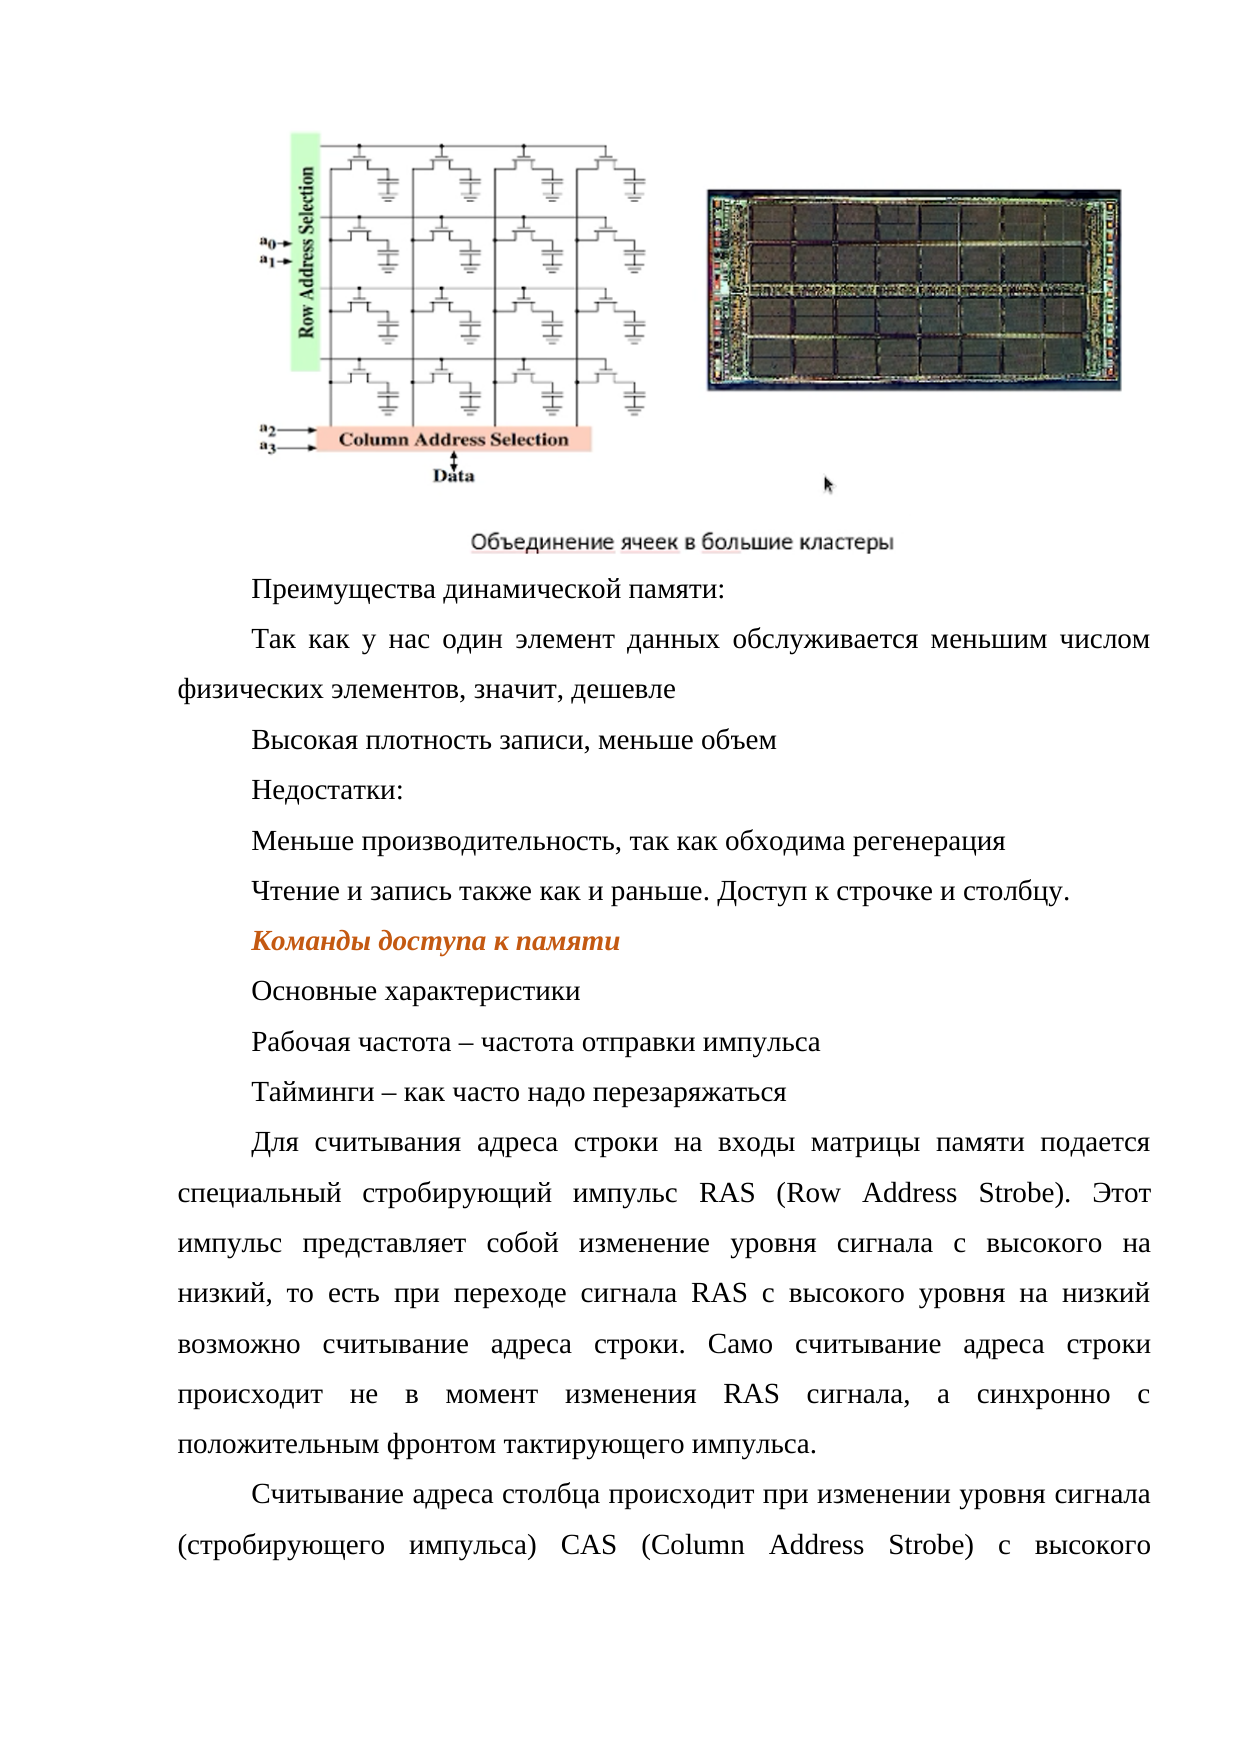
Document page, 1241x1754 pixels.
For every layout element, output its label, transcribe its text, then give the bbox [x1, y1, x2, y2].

list Так как у нас один элемент данных обслуживается меньшим числом физических элементов, значит, дешевле [177, 621, 1152, 705]
list Для считывания адреса строки на входы матрицы памяти подается специальный стробирующий импульс RAS (Row Address Strobe). Этот импульс представляет собой изменение уровня сигнала с высокого на низкий, то есть при переходе сигнала RAS с высокого уровня на низкий возможно считывание адреса строки. Само считывание адреса строки происходит не в момент изменения RAS сигнала, а синхронно с положительным фронтом тактирующего импульса. [177, 1124, 1152, 1460]
list Недостатки: [177, 772, 1152, 806]
list Основные характеристики [177, 973, 1152, 1007]
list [177, 1477, 1152, 1561]
list Высокая плотность записи, меньше объем [177, 722, 1152, 756]
list Тайминги – как часто надо перезаряжаться [177, 1074, 1152, 1108]
list Меньше производительность, так как обходима регенерация [177, 823, 1152, 856]
list Чтение и запись также как и раньше. Доступ к строчке и столбцу. [177, 873, 1152, 906]
list Рабочая частота – частота отправки импульса [177, 1024, 1152, 1057]
picture [251, 118, 1126, 555]
list Преимущества динамической памяти: [177, 571, 1152, 604]
list Команды доступа к памяти [177, 923, 1152, 957]
